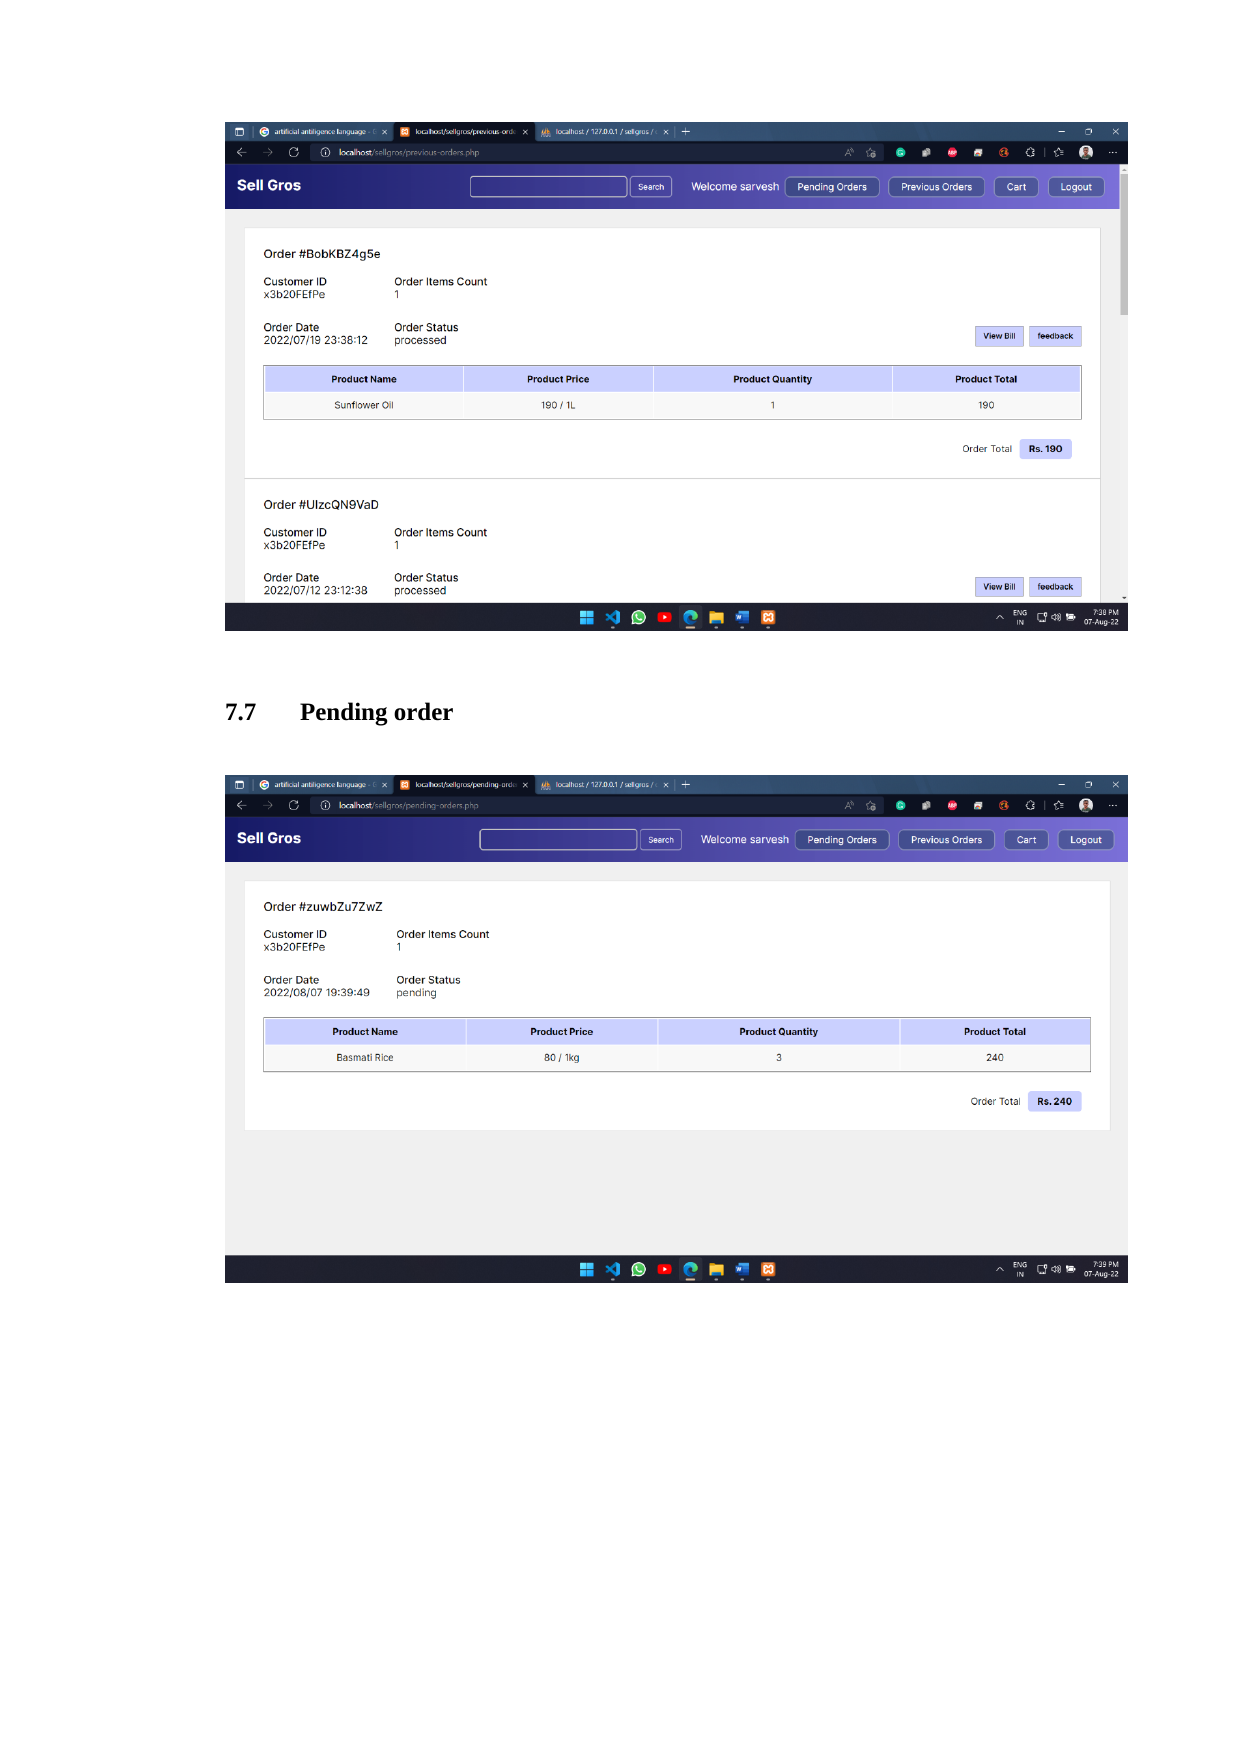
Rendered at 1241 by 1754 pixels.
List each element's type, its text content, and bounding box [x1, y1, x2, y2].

text 7.7 Pending order [225, 697, 1128, 726]
picture [225, 775, 1128, 1283]
picture [225, 122, 1128, 631]
